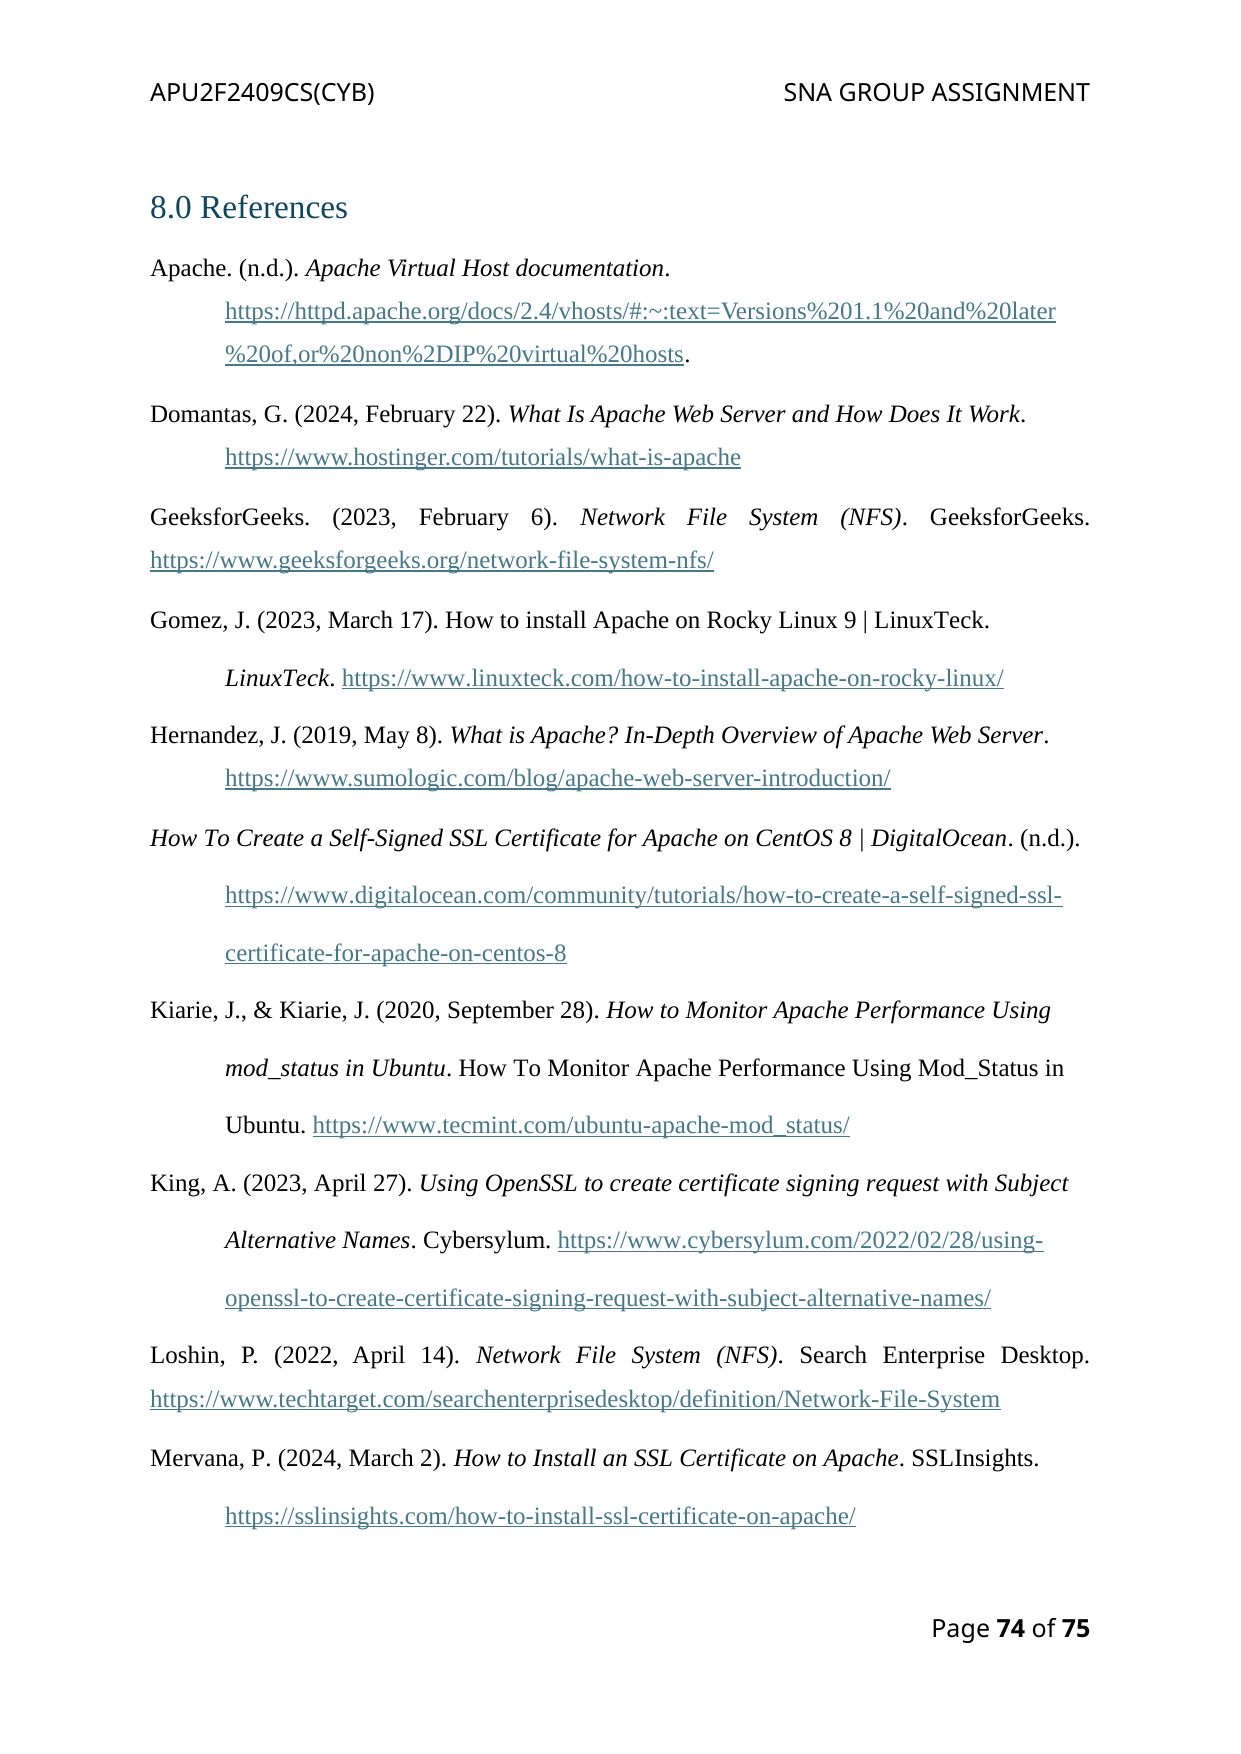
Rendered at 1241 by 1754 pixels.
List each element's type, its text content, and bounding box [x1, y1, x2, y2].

text Gomez, J. (2023, March 17). How to install Apache on Rocky Linux 9 | LinuxTeck. LinuxTeck. https://www.linuxteck.com/how-to-install-apache-on-rocky-linux/ [150, 605, 1090, 691]
text Mervana, P. (2024, March 2). How to Install an SSL Certificate on Apache. SSLInsights. https://sslinsights.com/how-to-install-ssl-certificate-on-apache/ [150, 1443, 1090, 1530]
text GeeksforGeeks. (2023, February 6). Network File System (NFS). GeeksforGeeks. https://www.geeksforgeeks.org/network-file-system-nfs/ [150, 502, 1090, 574]
text Domantas, G. (2024, February 22). What Is Apache Web Server and How Does It Work. https://www.hostinger.com/tutorials/what-is-apache [150, 399, 1090, 471]
text Apache. (n.d.). Apache Virtual Host documentation. https://httpd.apache.org/docs/2.4/vhosts/#:~:text=Versions%201.1%20and%20later%20of,or%20non%2DIP%20virtual%20hosts. [150, 253, 1090, 368]
subtitle 8.0 References [150, 187, 1090, 226]
text Hernandez, J. (2019, May 8). What is Apache? In-Depth Overview of Apache Web Server. https://www.sumologic.com/blog/apache-web-server-introduction/ [150, 720, 1090, 792]
text Loshin, P. (2022, April 14). Network File System (NFS). Search Enterprise Desktop. https://www.techtarget.com/searchenterprisedesktop/definition/Network-File-System [150, 1341, 1090, 1412]
text How To Create a Self-Signed SSL Certificate for Apache on CentOS 8 | DigitalOcean. (n.d.). https://www.digitalocean.com/community/tutorials/how-to-create-a-self-signed-ssl-certificate-for-apache-on-centos-8 [150, 823, 1090, 967]
text Kiarie, J., & Kiarie, J. (2020, September 28). How to Monitor Apache Performance Using mod_status in Ubuntu. How To Monitor Apache Performance Using Mod_Status in Ubuntu. https://www.tecmint.com/ubuntu-apache-mod_status/ [150, 996, 1090, 1139]
text King, A. (2023, April 27). Using OpenSSL to create certificate signing request with Subject Alternative Names. Cybersylum. https://www.cybersylum.com/2022/02/28/using-openssl-to-create-certificate-signing-request-with-subject-alternative-names/ [150, 1168, 1090, 1312]
